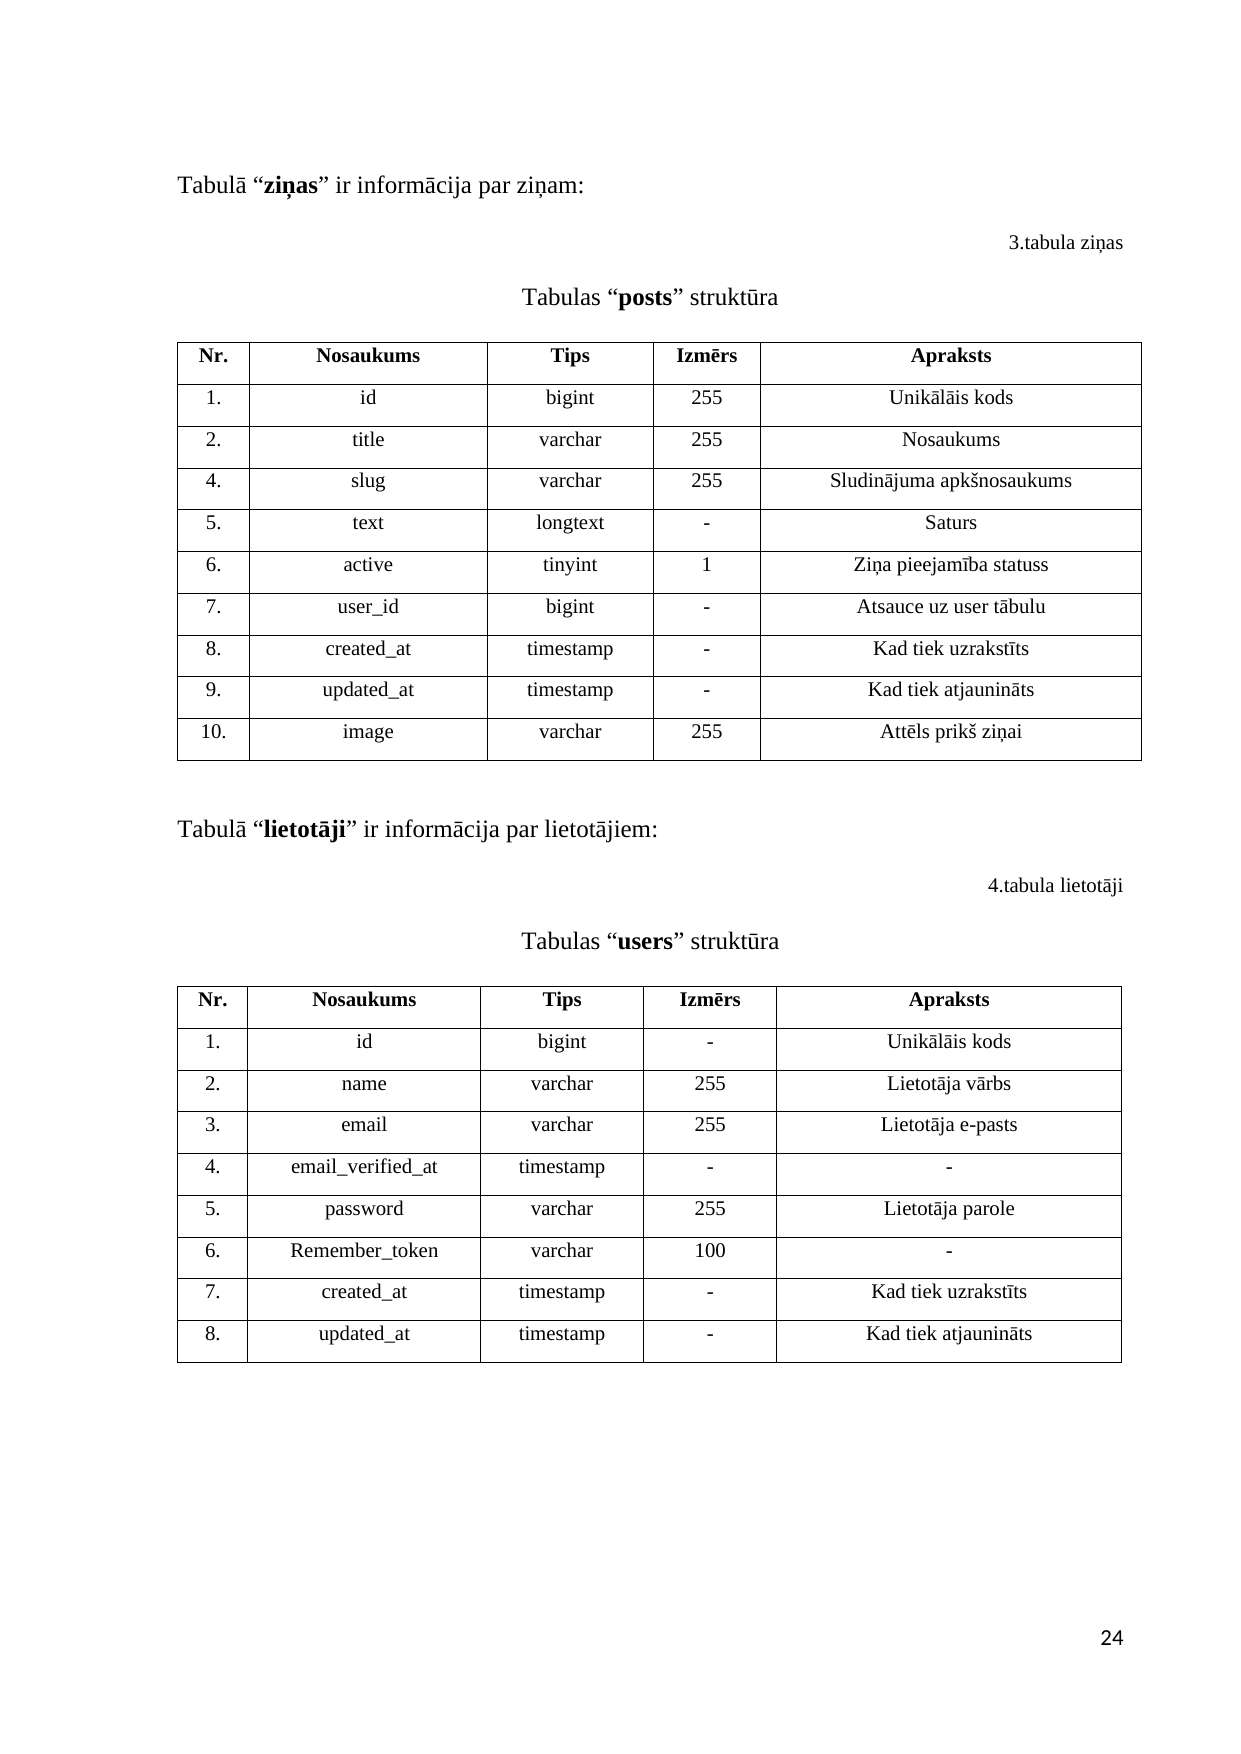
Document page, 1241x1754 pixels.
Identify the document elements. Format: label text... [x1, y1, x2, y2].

table_cell 5. [178, 1196, 247, 1237]
table_cell 6. [178, 1238, 247, 1278]
table_cell varchar [488, 719, 653, 760]
table_cell active [250, 552, 487, 593]
table_cell 8. [178, 1321, 247, 1362]
table_cell 2. [178, 1071, 247, 1111]
table_header Apraksts [761, 343, 1141, 384]
table_cell created_at [250, 636, 487, 676]
table_cell 255 [654, 427, 760, 467]
table_cell tinyint [488, 552, 653, 593]
table_cell Saturs [761, 510, 1141, 551]
table_cell Ziņa pieejamība statuss [761, 552, 1141, 593]
table_cell timestamp [481, 1154, 643, 1195]
table_cell bigint [488, 385, 653, 426]
table_cell Lietotāja e-pasts [777, 1112, 1121, 1153]
table_cell Attēls prikš ziņai [761, 719, 1141, 760]
table_header Nosaukums [248, 987, 480, 1028]
table_cell user_id [250, 594, 487, 634]
table_cell created_at [248, 1279, 480, 1320]
table_cell varchar [481, 1238, 643, 1278]
table_cell varchar [481, 1196, 643, 1237]
table_cell bigint [488, 594, 653, 634]
text Tabulas “posts” struktūra [177, 282, 1123, 311]
table_cell Unikālāis kods [777, 1029, 1121, 1069]
table_cell 10. [178, 719, 249, 760]
table_cell varchar [481, 1071, 643, 1111]
table_cell - [654, 636, 760, 676]
table_cell - [644, 1321, 776, 1362]
table_cell slug [250, 469, 487, 509]
table_cell - [777, 1154, 1121, 1195]
table_cell name [248, 1071, 480, 1111]
table_cell Lietotāja parole [777, 1196, 1121, 1237]
table_cell email_verified_at [248, 1154, 480, 1195]
table_cell 6. [178, 552, 249, 593]
table_cell Kad tiek uzrakstīts [777, 1279, 1121, 1320]
table_header Tips [488, 343, 653, 384]
table_cell id [248, 1029, 480, 1069]
table_cell Remember_token [248, 1238, 480, 1278]
table_cell 255 [654, 719, 760, 760]
table_header Tips [481, 987, 643, 1028]
table_cell Kad tiek atjaunināts [761, 677, 1141, 718]
table_cell varchar [488, 427, 653, 467]
text 4.tabula lietotāji [177, 873, 1123, 897]
table_cell 3. [178, 1112, 247, 1153]
table_cell 255 [644, 1196, 776, 1237]
table_cell - [654, 594, 760, 634]
table_header Nr. [178, 343, 249, 384]
table_cell 5. [178, 510, 249, 551]
table_cell varchar [488, 469, 653, 509]
table_cell varchar [481, 1112, 643, 1153]
table_cell - [644, 1279, 776, 1320]
table_header Apraksts [777, 987, 1121, 1028]
table_cell Nosaukums [761, 427, 1141, 467]
table_cell longtext [488, 510, 653, 551]
table_header Izmērs [644, 987, 776, 1028]
table_cell Kad tiek atjaunināts [777, 1321, 1121, 1362]
table_cell password [248, 1196, 480, 1237]
table_cell 255 [654, 469, 760, 509]
table_cell 7. [178, 1279, 247, 1320]
table_cell image [250, 719, 487, 760]
table_cell 4. [178, 469, 249, 509]
table_cell email [248, 1112, 480, 1153]
table_cell 1 [654, 552, 760, 593]
table_cell 2. [178, 427, 249, 467]
table_cell - [654, 510, 760, 551]
table_cell timestamp [481, 1321, 643, 1362]
text Tabulā “lietotāji” ir informācija par lietotājiem: [177, 814, 1123, 842]
table_cell bigint [481, 1029, 643, 1069]
table_cell timestamp [481, 1279, 643, 1320]
table_cell 100 [644, 1238, 776, 1278]
table_cell id [250, 385, 487, 426]
table_cell updated_at [250, 677, 487, 718]
table_header Nosaukums [250, 343, 487, 384]
table_cell 1. [178, 1029, 247, 1069]
table_cell text [250, 510, 487, 551]
table_cell timestamp [488, 677, 653, 718]
table_cell 7. [178, 594, 249, 634]
table_cell Unikālāis kods [761, 385, 1141, 426]
table_header Izmērs [654, 343, 760, 384]
table_cell 1. [178, 385, 249, 426]
table_cell updated_at [248, 1321, 480, 1362]
table_cell 255 [654, 385, 760, 426]
table_cell - [644, 1029, 776, 1069]
table_cell Kad tiek uzrakstīts [761, 636, 1141, 676]
table_cell 9. [178, 677, 249, 718]
text Tabulas “users” struktūra [177, 926, 1123, 955]
table_cell 4. [178, 1154, 247, 1195]
table_cell Lietotāja vārbs [777, 1071, 1121, 1111]
table_cell - [654, 677, 760, 718]
table_cell timestamp [488, 636, 653, 676]
text Tabulā “ziņas” ir informācija par ziņam: [177, 170, 1123, 198]
table_header Nr. [178, 987, 247, 1028]
table_cell - [644, 1154, 776, 1195]
table_cell - [777, 1238, 1121, 1278]
table_cell title [250, 427, 487, 467]
table_cell Atsauce uz user tābulu [761, 594, 1141, 634]
table_cell 8. [178, 636, 249, 676]
text 3.tabula ziņas [177, 229, 1123, 254]
table_cell Sludinājuma apkšnosaukums [761, 469, 1141, 509]
table_cell 255 [644, 1112, 776, 1153]
table_cell 255 [644, 1071, 776, 1111]
